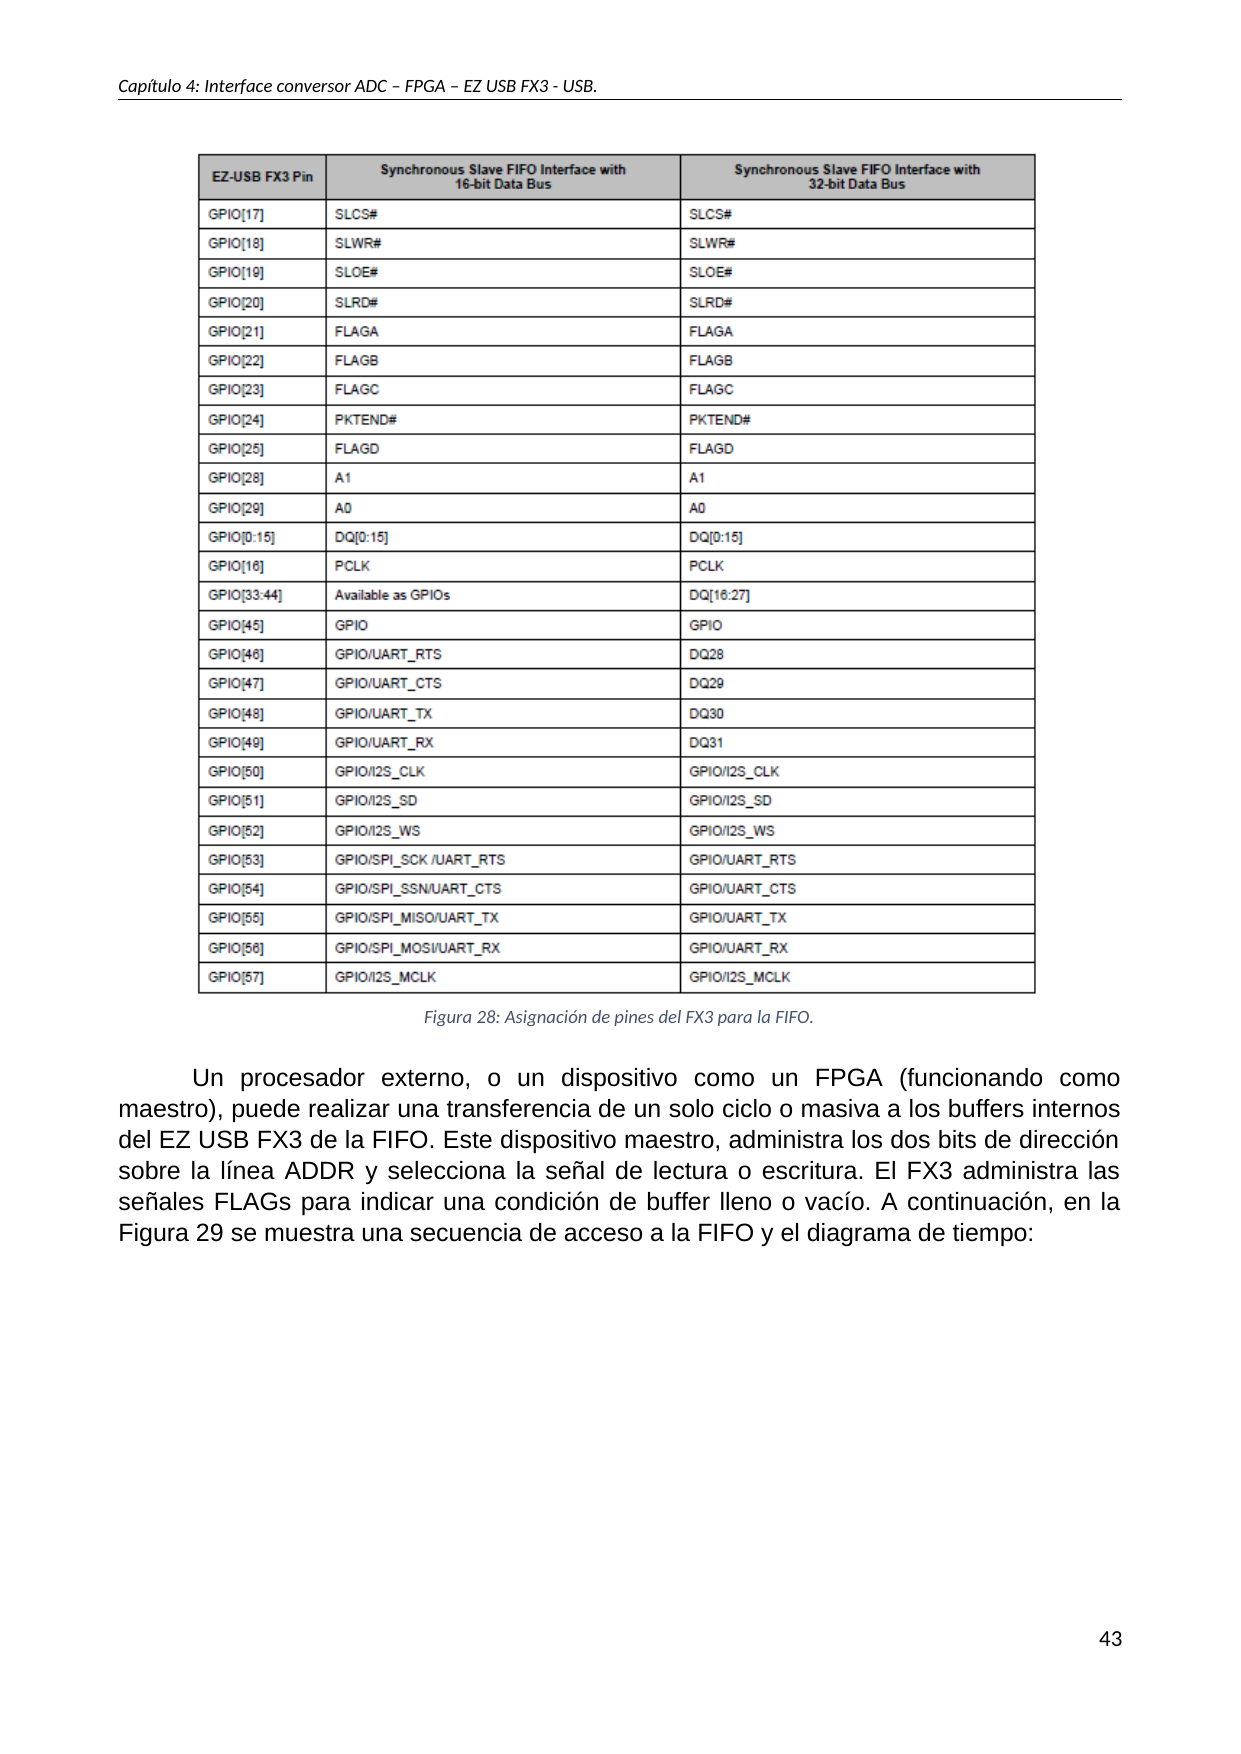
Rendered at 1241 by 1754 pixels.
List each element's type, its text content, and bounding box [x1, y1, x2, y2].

picture [194, 147, 1046, 1001]
text Un procesador externo, o un dispositivo como un FPGA (funcionando como maestro), puede realizar una transferencia de un solo ciclo o masiva a los buffers internos del EZ USB FX3 de la FIFO. Este dispositivo maestro, administra los dos bits de dirección sobre la línea ADDR y selecciona la señal de lectura o escritura. El FX3 administra las señales FLAGs para indicar una condición de buffer lleno o vacío. A continuación, en la Figura 29 se muestra una secuencia de acceso a la FIFO y el diagrama de tiempo: [118, 1063, 1122, 1247]
text Figura 28: Asignación de pines del FX3 para la FIFO. [118, 1005, 1122, 1028]
